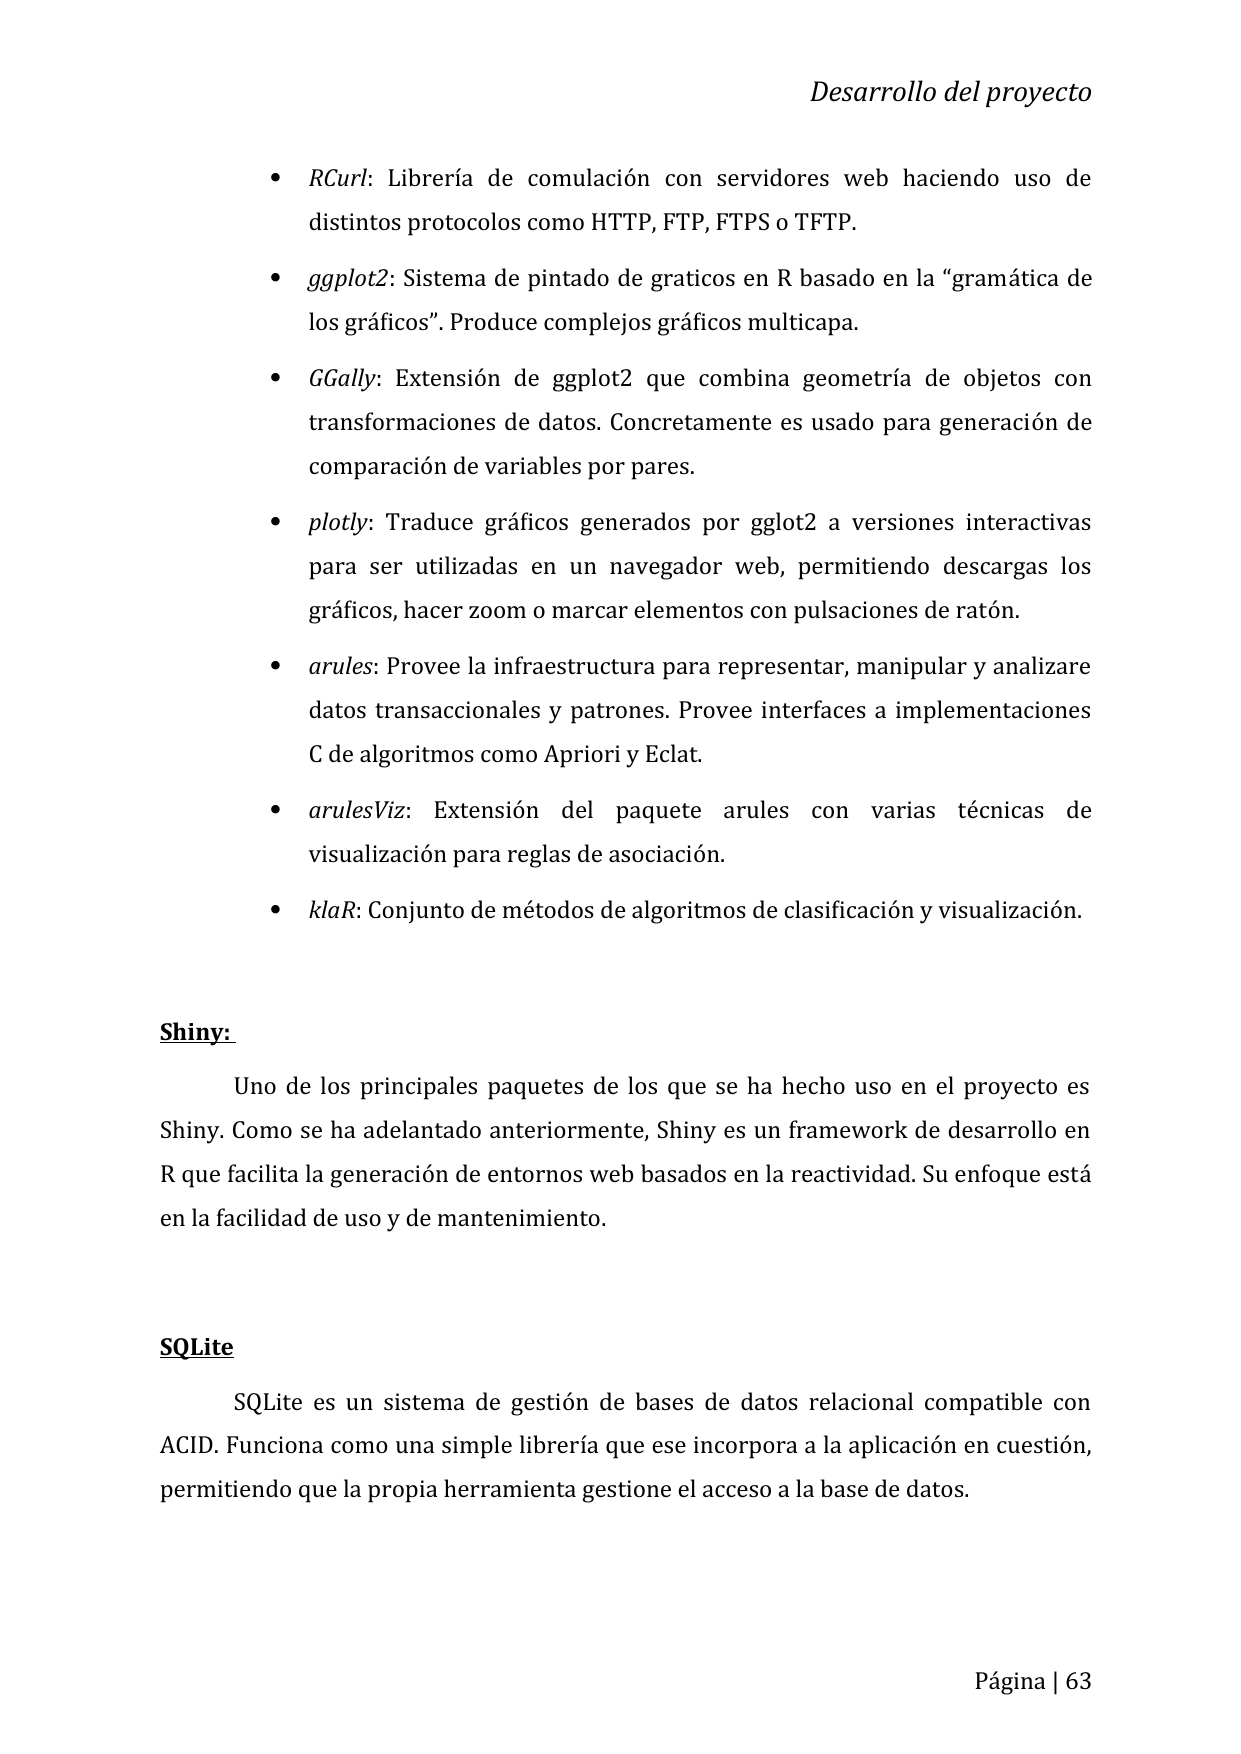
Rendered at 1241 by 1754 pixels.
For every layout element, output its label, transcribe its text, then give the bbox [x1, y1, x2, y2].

list klaR: Conjunto de métodos de algoritmos de clasificación y visualización. [271, 895, 1092, 924]
list GGally: Extensión de ggplot2 que combina geometría de objetos con transformaciones de datos. Concretamente es usado para generación de comparación de variables por pares. [271, 363, 1092, 480]
list arules: Provee la infraestructura para representar, manipular y analizare datos transaccionales y patrones. Provee interfaces a implementaciones C de algoritmos como Apriori y Eclat. [271, 651, 1092, 768]
list arulesViz: Extensión del paquete arules con varias técnicas de visualización para reglas de asociación. [271, 795, 1092, 868]
text SQLite es un sistema de gestión de bases de datos relacional compatible con ACID. Funciona como una simple librería que ese incorpora a la aplicación en cuestión, permitiendo que la propia herramienta gestione el acceso a la base de datos. [159, 1386, 1092, 1503]
text Shiny: [159, 1016, 1092, 1046]
text Uno de los principales paquetes de los que se ha hecho uso en el proyecto es Shiny. Como se ha adelantado anteriormente, Shiny es un framework de desarrollo en R que facilita la generación de entornos web basados en la reactividad. Su enfoque está en la facilidad de uso y de mantenimiento. [159, 1071, 1092, 1232]
list RCurl: Librería de comulación con servidores web haciendo uso de distintos protocolos como HTTP, FTP, FTPS o TFTP. [271, 162, 1092, 236]
list plotly: Traduce gráficos generados por gglot2 a versiones interactivas para ser utilizadas en un navegador web, permitiendo descargas los gráficos, hacer zoom o marcar elementos con pulsaciones de ratón. [271, 507, 1092, 624]
text SQLite [159, 1332, 1092, 1361]
list ggplot2: Sistema de pintado de graticos en R basado en la “gramática de los gráficos”. Produce complejos gráficos multicapa. [271, 263, 1092, 336]
